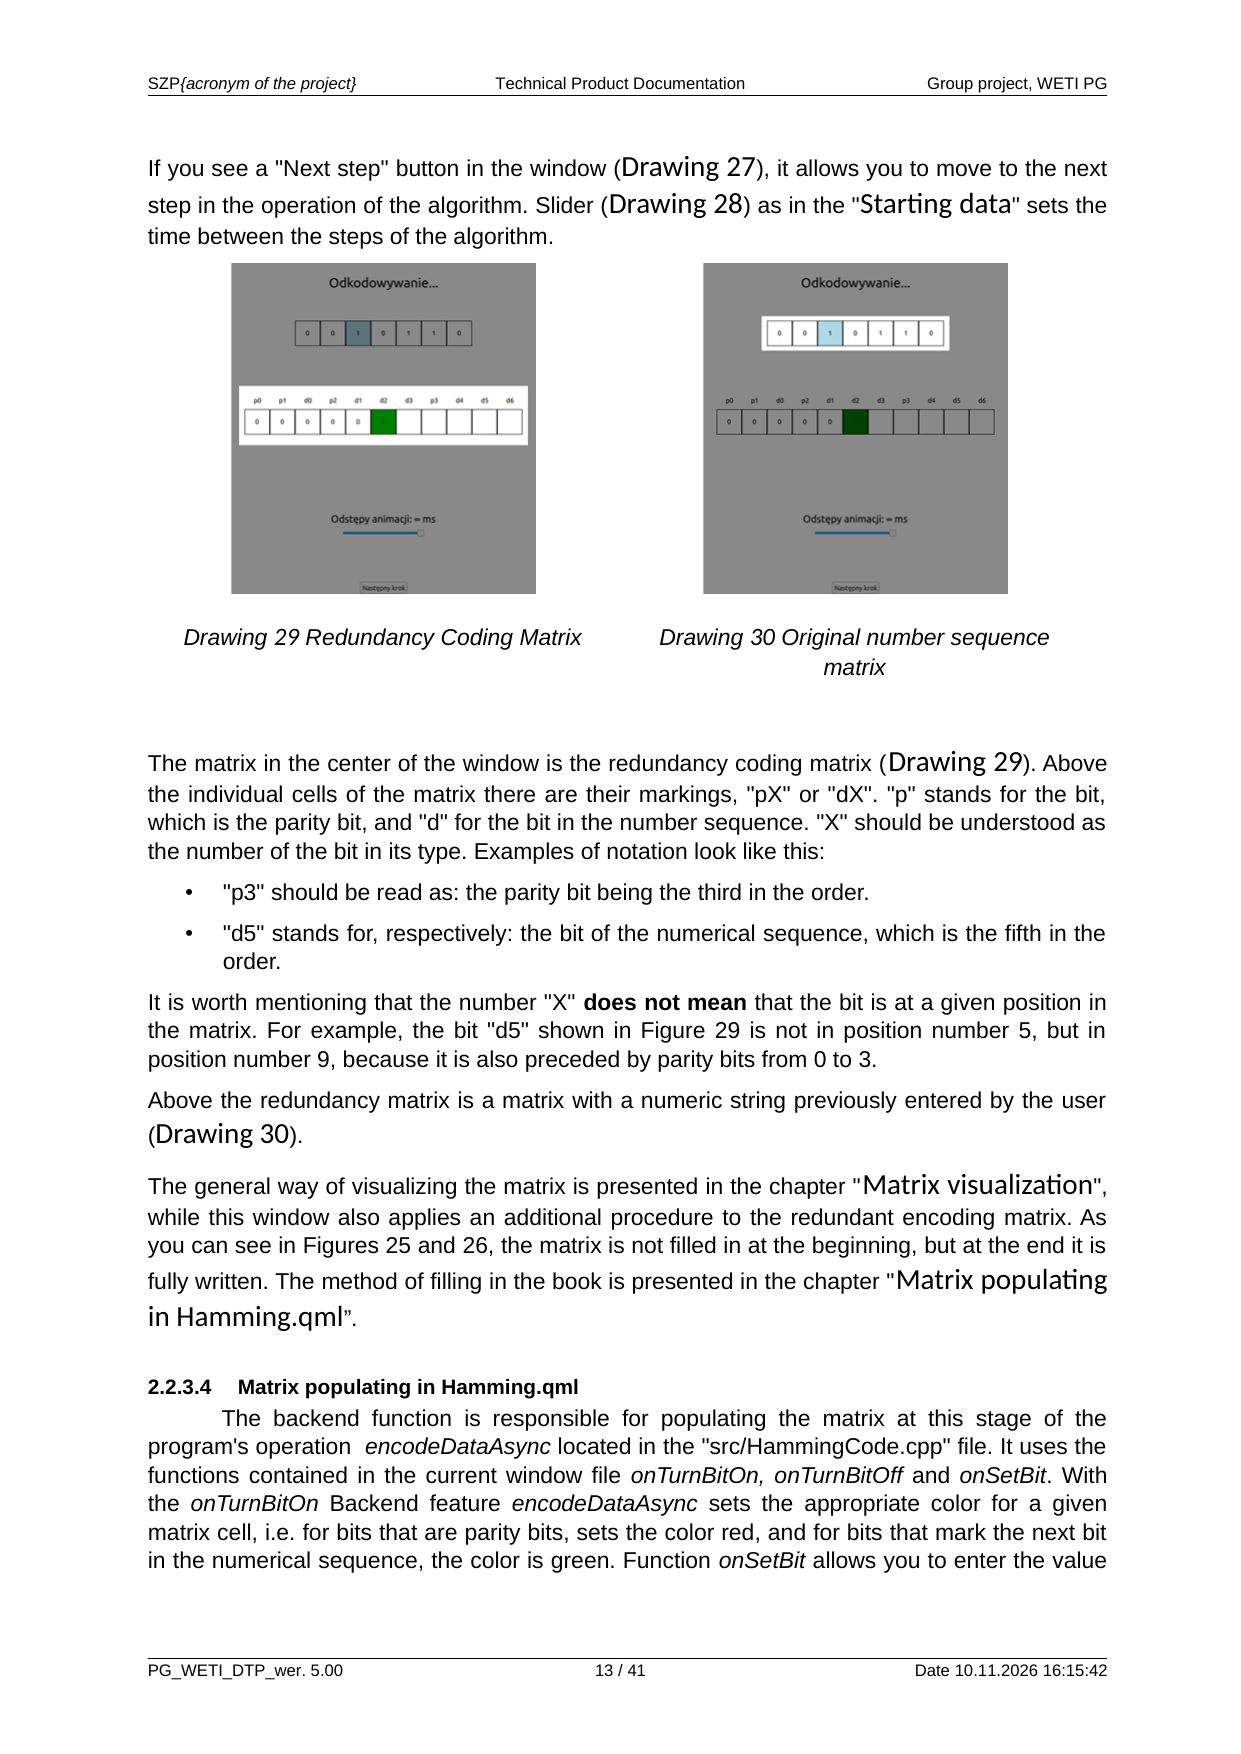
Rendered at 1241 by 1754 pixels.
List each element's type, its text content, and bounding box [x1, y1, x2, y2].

picture [231, 263, 536, 594]
picture [703, 263, 1008, 594]
text The general way of visualizing the matrix is presented in the chapter "Matrix visualization", while this window also applies an additional procedure to the redundant encoding matrix. As you can see in Figures 25 and 26, the matrix is not filled in at the beginning, but at the end it is fully written. The method of filling in the book is presented in the chapter "Matrix populating in Hamming.qml”. [148, 1166, 1107, 1334]
text It is worth mentioning that the number "X" does not mean that the bit is at a given position in the matrix. For example, the bit "d5" shown in Figure 29 is not in position number 5, but in position number 9, because it is also preceded by parity bits from 0 to 3. [148, 989, 1107, 1072]
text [148, 1405, 1107, 1573]
subtitle Matrix populating in Hamming.qml [148, 1374, 1107, 1398]
list "p3" should be read as: the parity bit being the third in the order. [185, 879, 1107, 905]
list "d5" stands for, respectively: the bit of the numerical sequence, which is the fifth in the order. [185, 920, 1107, 974]
